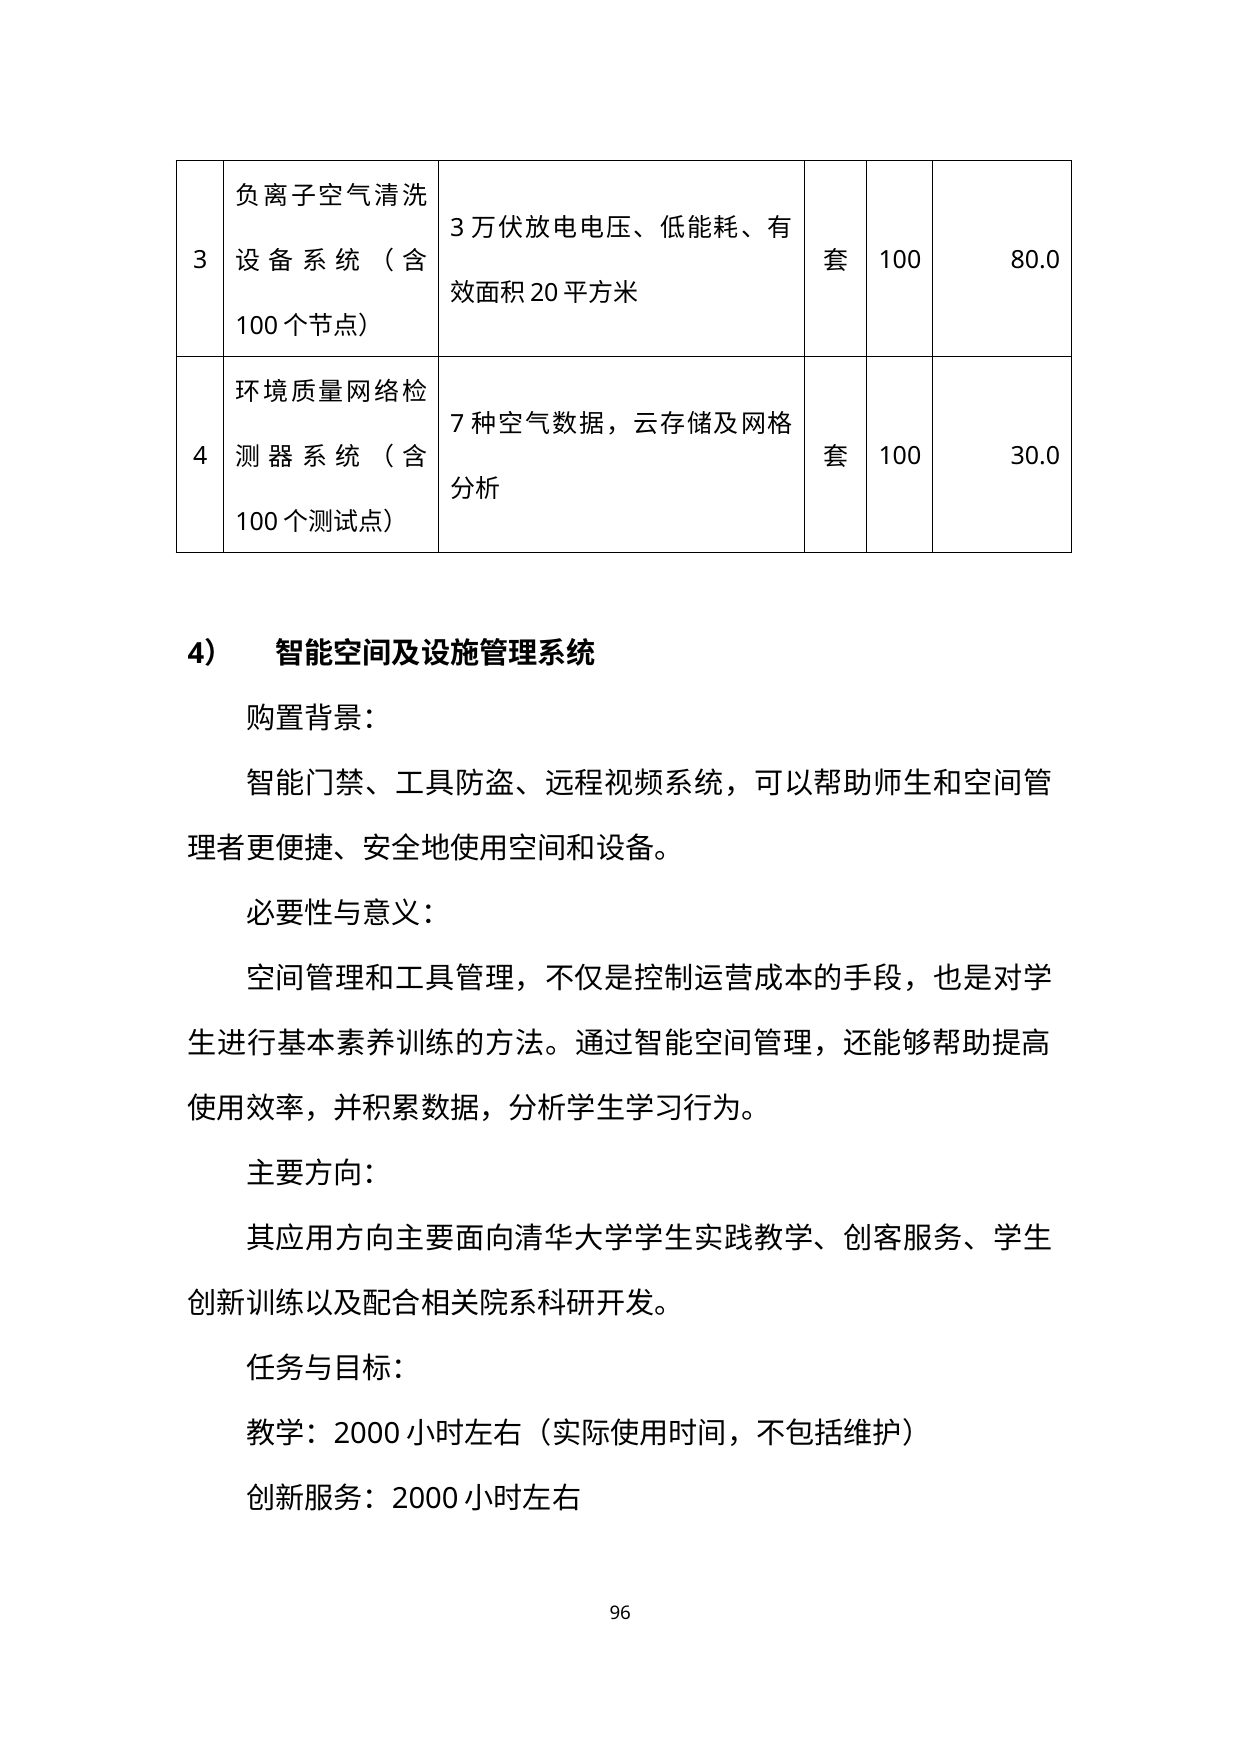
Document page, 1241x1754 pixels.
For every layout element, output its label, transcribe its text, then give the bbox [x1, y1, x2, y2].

list 其应用方向主要面向清华大学学生实践教学、创客服务、学生创新训练以及配合相关院系科研开发。 [187, 1203, 1053, 1333]
table_cell 4 [177, 357, 223, 552]
table_cell 100 [867, 161, 932, 356]
table_cell 负离子空气清洗设备系统（含100个节点） [224, 161, 438, 356]
list 创新服务：2000小时左右 [187, 1463, 1053, 1528]
table_cell 3 [177, 161, 223, 356]
table_cell 套 [805, 357, 866, 552]
table_cell 3万伏放电电压、低能耗、有效面积20平方米 [439, 161, 804, 356]
list 必要性与意义： [187, 878, 1053, 943]
list 购置背景： [187, 683, 1053, 748]
list 智能门禁、工具防盗、远程视频系统，可以帮助师生和空间管理者更便捷、安全地使用空间和设备。 [187, 748, 1053, 878]
list 智能空间及设施管理系统 [187, 618, 1053, 683]
table_cell 80.0 [933, 161, 1071, 356]
list 空间管理和工具管理，不仅是控制运营成本的手段，也是对学生进行基本素养训练的方法。通过智能空间管理，还能够帮助提高使用效率，并积累数据，分析学生学习行为。 [187, 943, 1053, 1138]
table_cell 环境质量网络检测器系统（含100个测试点） [224, 357, 438, 552]
table_cell 7种空气数据，云存储及网格分析 [439, 357, 804, 552]
table_cell 100 [867, 357, 932, 552]
table_cell 套 [805, 161, 866, 356]
table_cell 30.0 [933, 357, 1071, 552]
list 教学：2000小时左右（实际使用时间，不包括维护） [187, 1398, 1053, 1463]
list 主要方向： [187, 1138, 1053, 1203]
list 任务与目标： [187, 1333, 1053, 1398]
